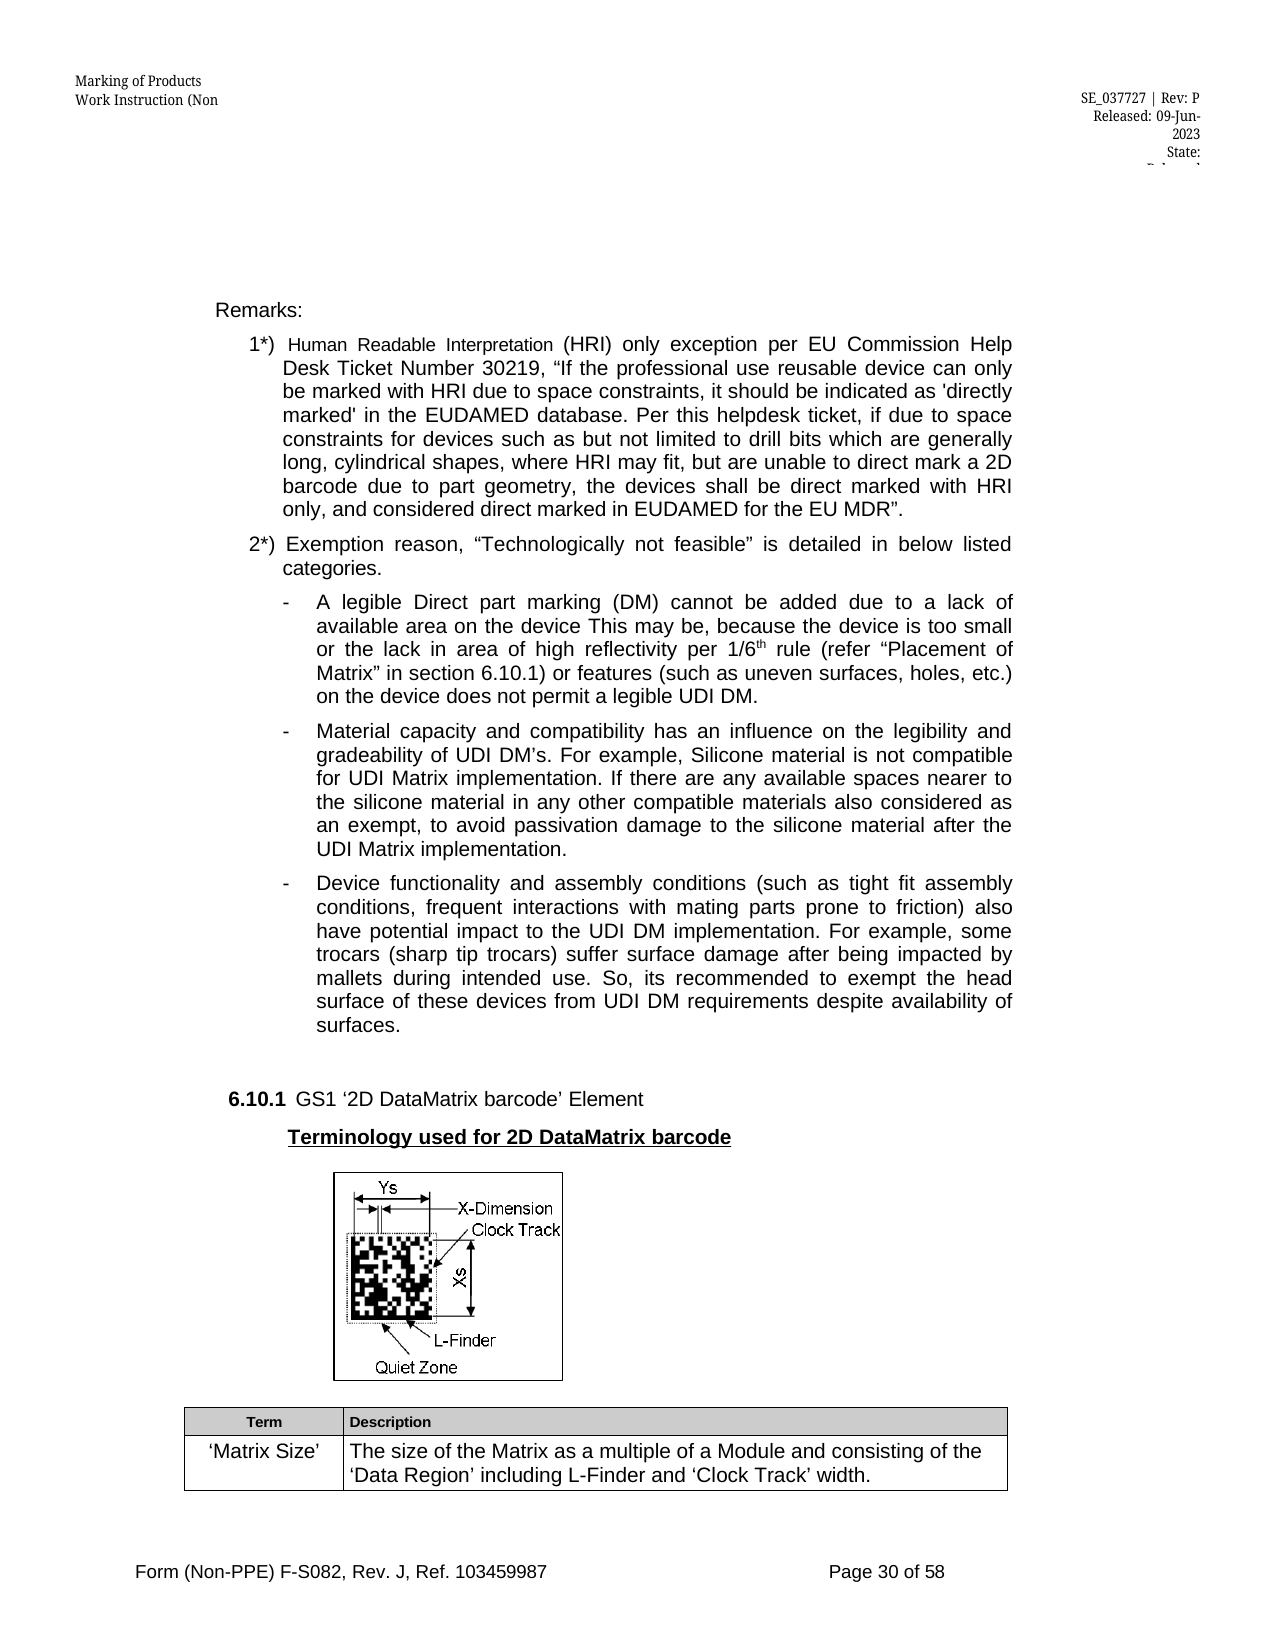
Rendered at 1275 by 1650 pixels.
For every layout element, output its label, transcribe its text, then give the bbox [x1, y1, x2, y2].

list GS1 ‘2D DataMatrix barcode’ Element [228, 1086, 1162, 1110]
list A legible Direct part marking (DM) cannot be added due to a lack of available area on the device This may be, because the device is too small or the lack in area of high reflectivity per 1/6th rule (refer “Placement of Matrix” in section 6.10.1) or features (such as uneven surfaces, holes, etc.) on the device does not permit a legible UDI DM. [282, 591, 1013, 708]
table_cell ‘Matrix Size’ [185, 1436, 343, 1490]
text 1*) Human Readable Interpretation (HRI) only exception per EU Commission Help Desk Ticket Number 30219, “If the professional use reusable device can only be marked with HRI due to space constraints, it should be indicated as 'directly marked' in the EUDAMED database. Per this helpdesk ticket, if due to space constraints for devices such as but not limited to drill bits which are generally long, cylindrical shapes, where HRI may fit, but are unable to direct mark a 2D barcode due to part geometry, the devices shall be direct marked with HRI only, and considered direct marked in EUDAMED for the EU MDR”. [249, 333, 1013, 521]
list Material capacity and compatibility has an influence on the legibility and gradeability of UDI DM’s. For example, Silicone material is not compatible for UDI Matrix implementation. If there are any available spaces nearer to the silicone material in any other compatible materials also considered as an exempt, to avoid passivation damage to the silicone material after the UDI Matrix implementation. [282, 719, 1013, 861]
table_header Description [344, 1408, 1007, 1435]
text Remarks: [215, 298, 1162, 322]
picture [346, 1181, 560, 1374]
subtitle Terminology used for 2D DataMatrix barcode [287, 1125, 1162, 1149]
list Device functionality and assembly conditions (such as tight fit assembly conditions, frequent interactions with mating parts prone to friction) also have potential impact to the UDI DM implementation. For example, some trocars (sharp tip trocars) suffer surface damage after being impacted by mallets during intended use. So, its recommended to exempt the head surface of these devices from UDI DM requirements despite availability of surfaces. [282, 872, 1013, 1037]
table_header Term [185, 1408, 343, 1435]
table_cell The size of the Matrix as a multiple of a Module and consisting of the ‘Data Region’ including L-Finder and ‘Clock Track’ width. [344, 1436, 1007, 1490]
text 2*) Exemption reason, “Technologically not feasible” is detailed in below listed categories. [249, 532, 1013, 579]
